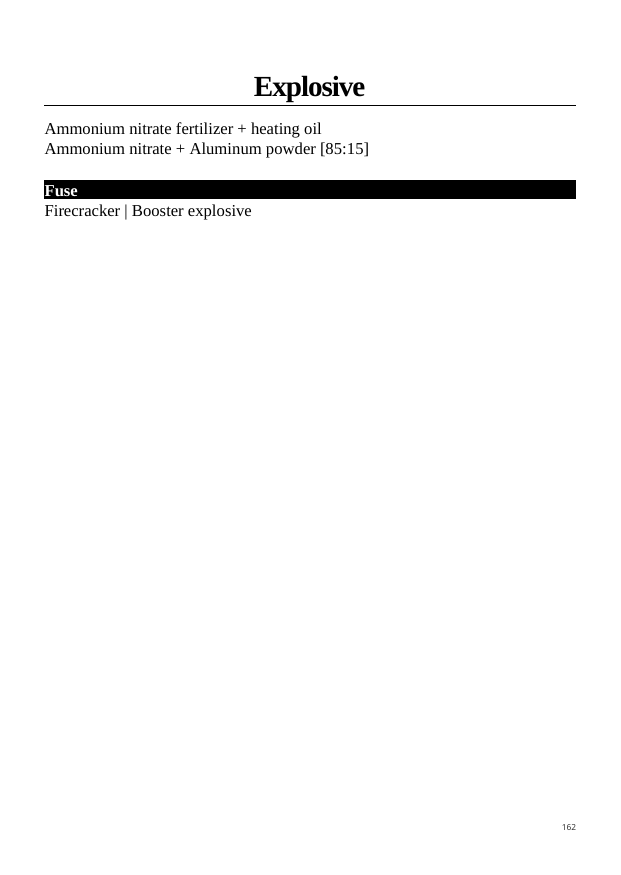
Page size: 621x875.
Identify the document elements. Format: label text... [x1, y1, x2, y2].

text Ammonium nitrate + Aluminum powder [85:15] [44, 139, 576, 158]
subtitle Fuse [44, 180, 576, 199]
text Ammonium nitrate fertilizer + heating oil [44, 118, 576, 138]
subtitle Explosive [44, 69, 576, 105]
text Firecracker | Booster explosive [44, 201, 576, 220]
